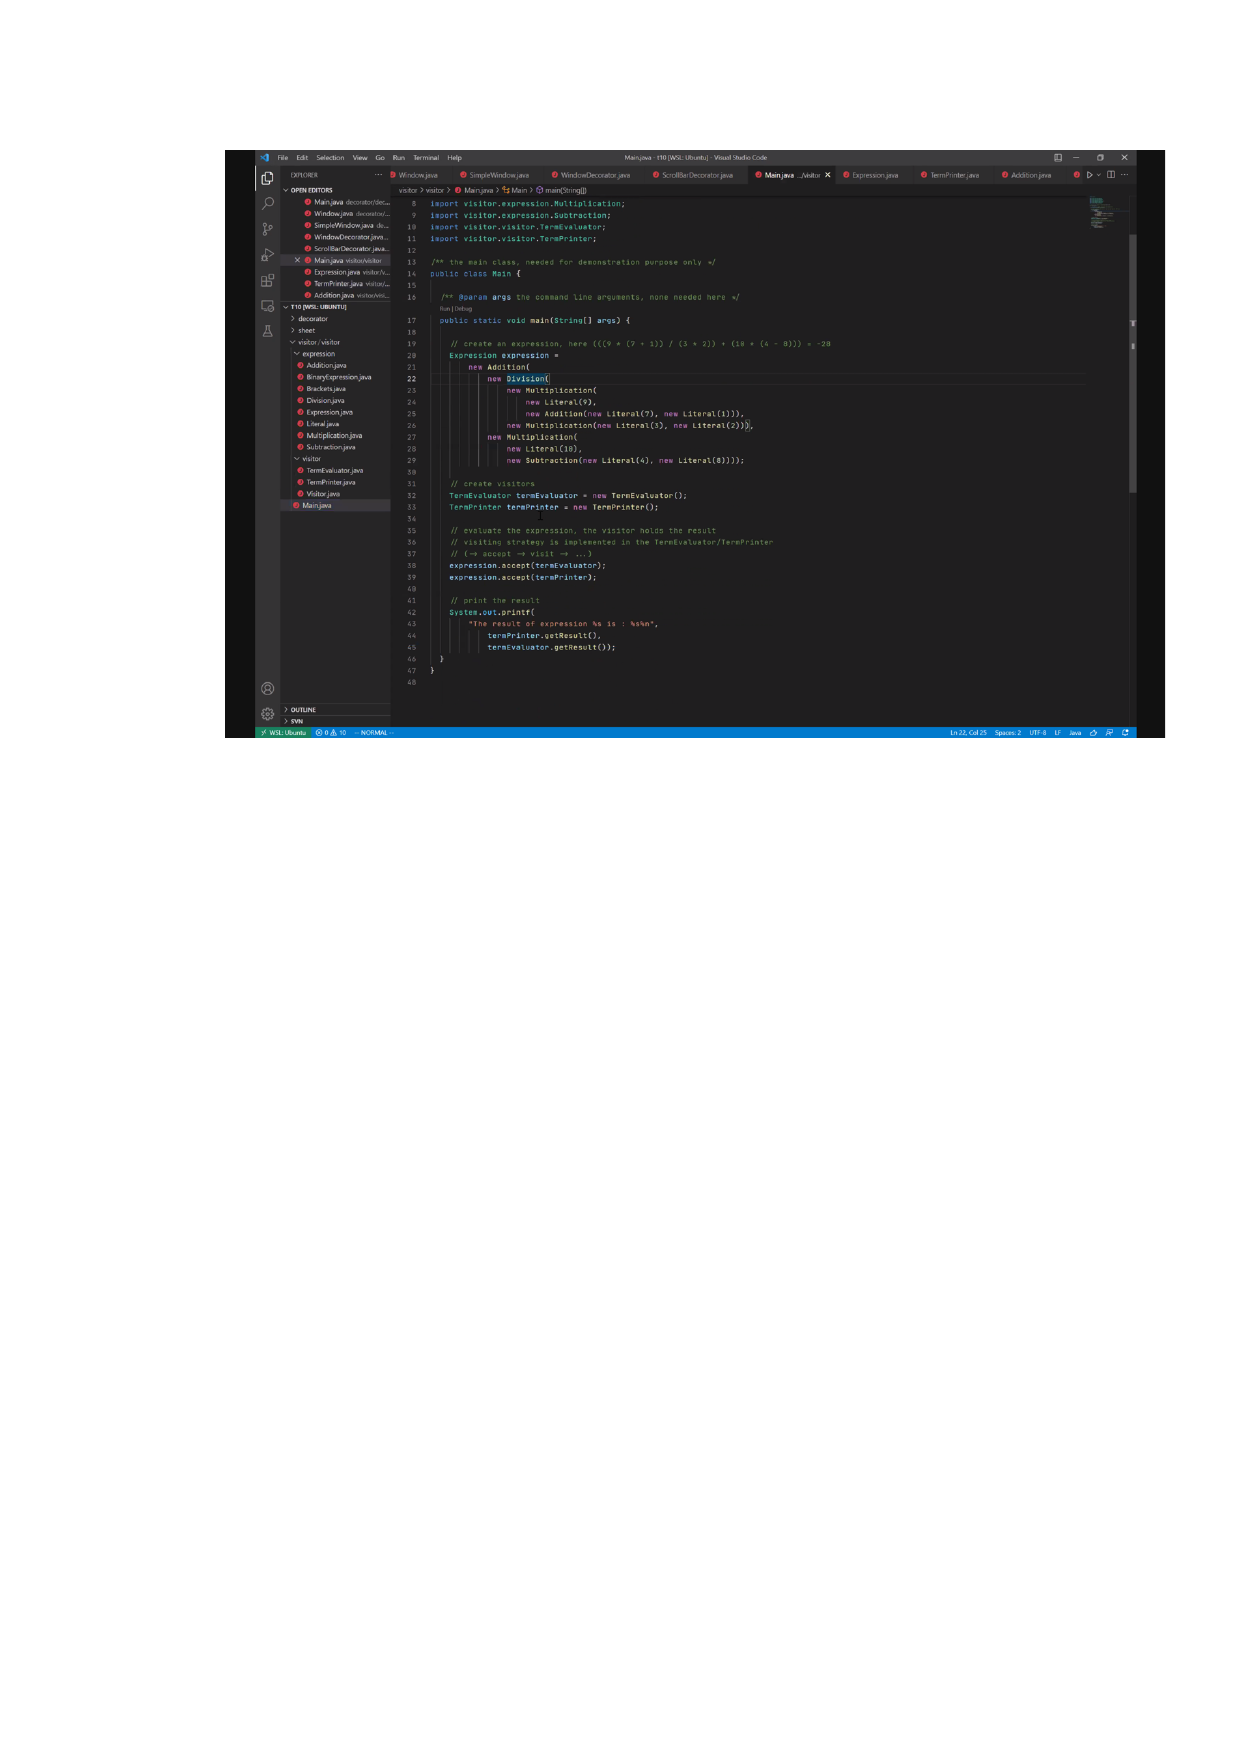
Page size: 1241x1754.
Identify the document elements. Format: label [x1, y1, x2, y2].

picture [225, 150, 1166, 738]
